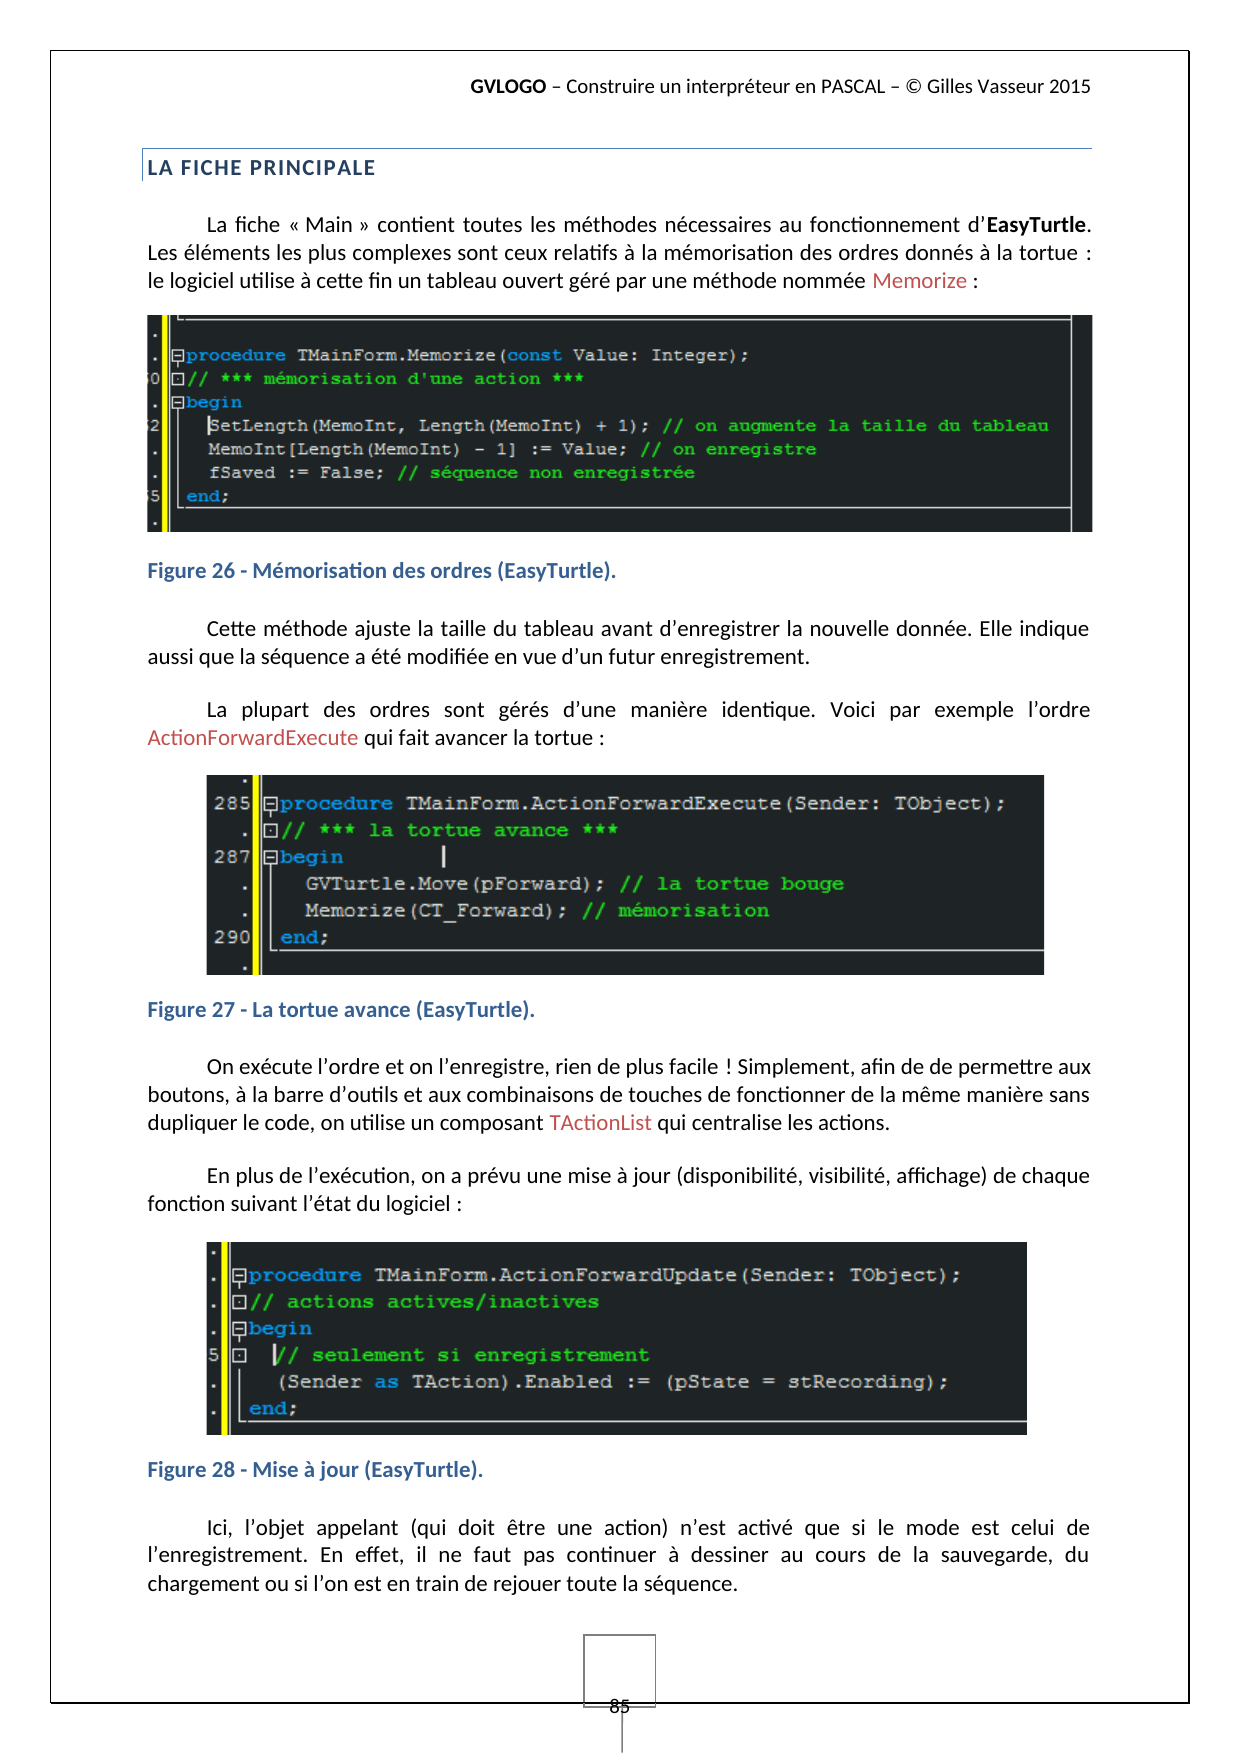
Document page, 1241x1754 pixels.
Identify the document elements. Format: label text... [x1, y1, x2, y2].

text La plupart des ordres sont gérés d’une manière identique. Voici par exemple l’ordre ActionForwardExecute qui fait avancer la tortue : [147, 695, 1092, 751]
picture [206, 1242, 1027, 1435]
text Cette méthode ajuste la taille du tableau avant d’enregistrer la nouvelle donnée. Elle indique aussi que la séquence a été modifiée en vue d’un futur enregistrement. [147, 614, 1092, 670]
subtitle La fiche principale [143, 149, 1092, 181]
text La fiche « Main » contient toutes les méthodes nécessaires au fonctionnement d’EasyTurtle. Les éléments les plus complexes sont ceux relatifs à la mémorisation des ordres donnés à la tortue : le logiciel utilise à cette fin un tableau ouvert géré par une méthode nommée Memorize : [147, 211, 1092, 294]
picture [147, 315, 1093, 532]
text En plus de l’exécution, on a prévu une mise à jour (disponibilité, visibilité, affichage) de chaque fonction suivant l’état du logiciel : [147, 1161, 1092, 1217]
picture [206, 775, 1045, 975]
text On exécute l’ordre et on l’enregistre, rien de plus facile ! Simplement, afin de de permettre aux boutons, à la barre d’outils et aux combinaisons de touches de fonctionner de la même manière sans dupliquer le code, on utilise un composant TActionList qui centralise les actions. [147, 1052, 1092, 1136]
text Ici, l’objet appelant (qui doit être une action) n’est activé que si le mode est celui de l’enregistrement. En effet, il ne faut pas continuer à dessiner au cours de la sauvegarde, du chargement ou si l’on est en train de rejouer toute la séquence. [147, 1513, 1092, 1597]
